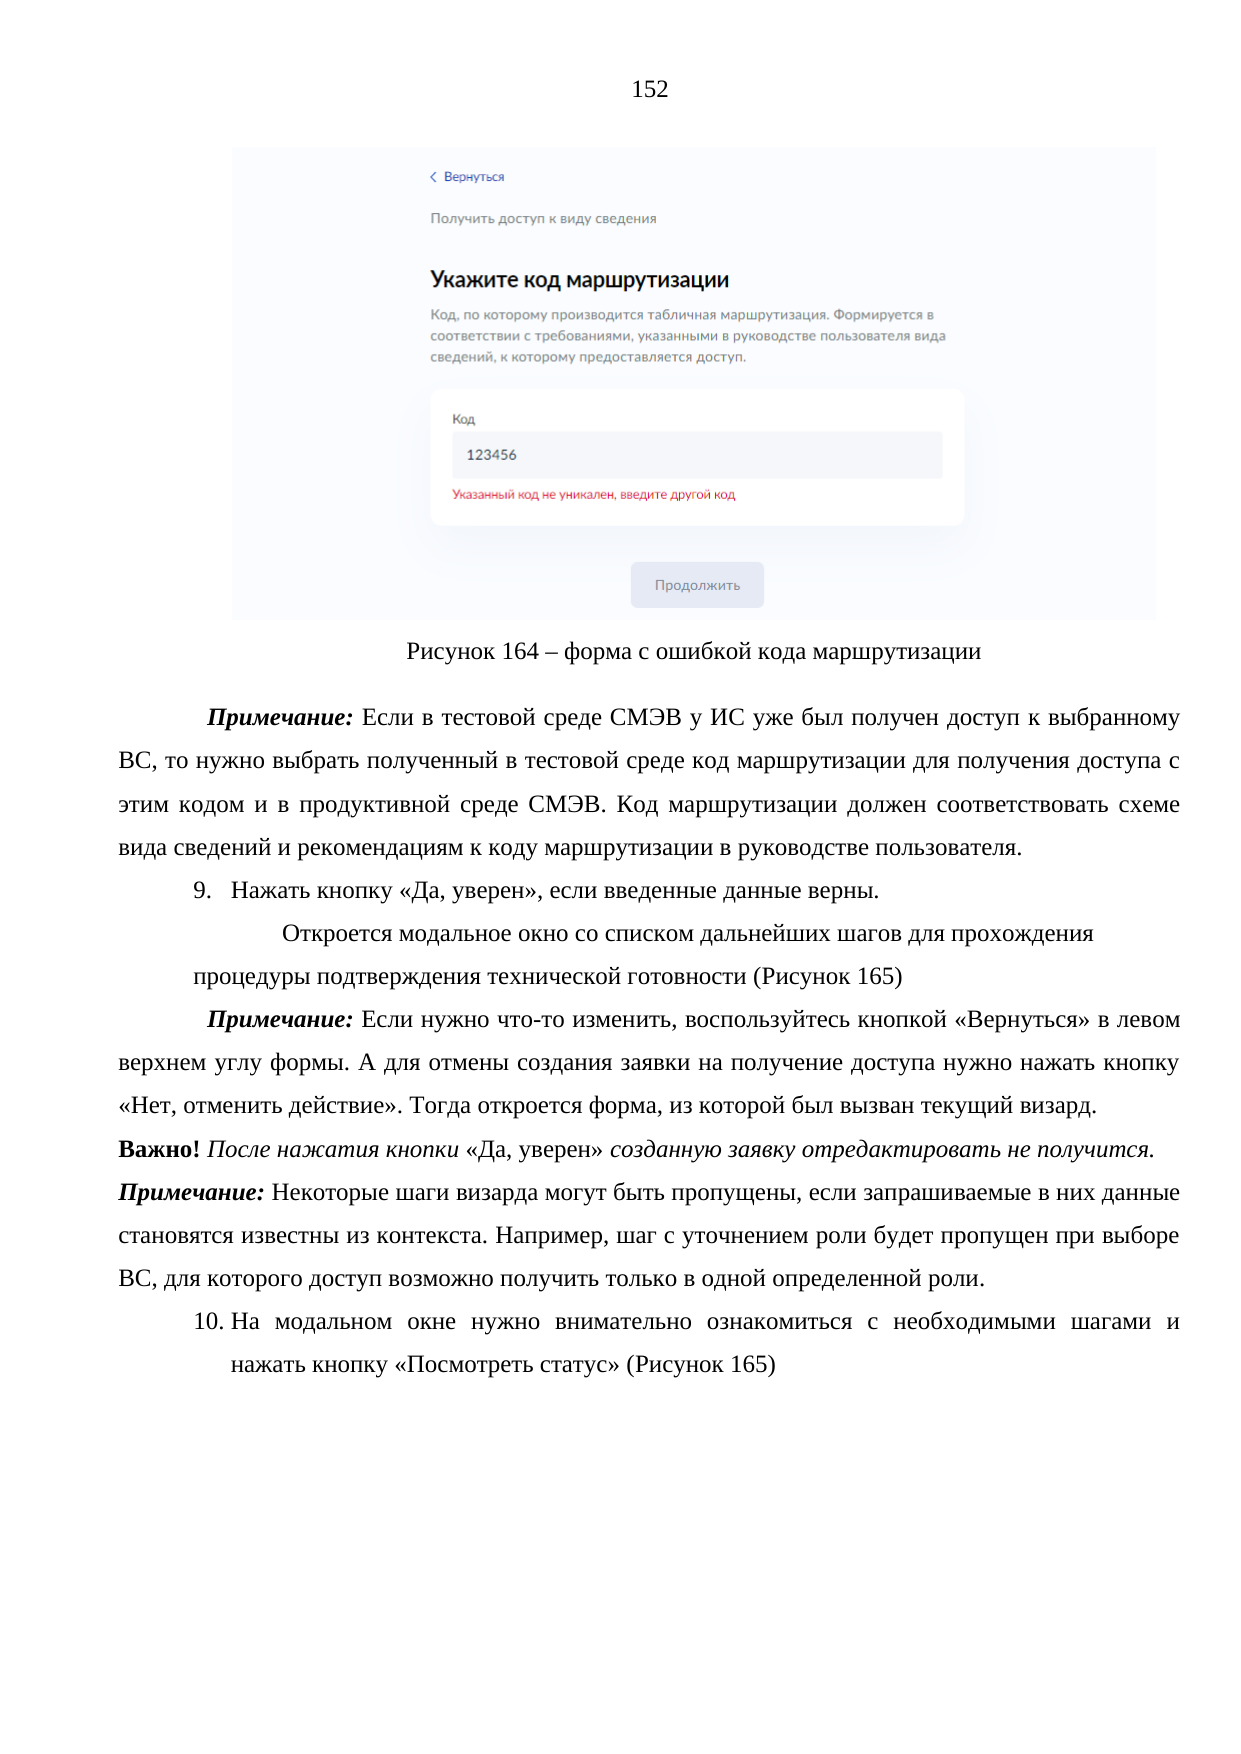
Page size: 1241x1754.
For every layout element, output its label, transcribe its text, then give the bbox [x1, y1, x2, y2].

text Примечание: Некоторые шаги визарда могут быть пропущены, если запрашиваемые в них данные становятся известны из контекста. Например, шаг с уточнением роли будет пропущен при выборе ВС, для которого доступ возможно получить только в одной определенной роли. [118, 1177, 1181, 1292]
picture [232, 147, 1157, 620]
list Нажать кнопку «Да, уверен», если введенные данные верны. [193, 875, 1181, 904]
text Рисунок 164 – форма с ошибкой кода маршрутизации [118, 636, 1181, 665]
list На модальном окне нужно внимательно ознакомиться с необходимыми шагами и нажать кнопку «Посмотреть статус» (Рисунок 165) [193, 1306, 1181, 1378]
text Важно! После нажатия кнопки «Да, уверен» созданную заявку отредактировать не получится. [118, 1134, 1181, 1162]
text Примечание: Если нужно что-то изменить, воспользуйтесь кнопкой «Вернуться» в левом верхнем углу формы. А для отмены создания заявки на получение доступа нужно нажать кнопку «Нет, отменить действие». Тогда откроется форма, из которой был вызван текущий визард. [118, 1004, 1181, 1119]
list Откроется модальное окно со списком дальнейших шагов для прохождения процедуры подтверждения технической готовности (Рисунок 165) [193, 918, 1181, 990]
text Примечание: Если в тестовой среде СМЭВ у ИС уже был получен доступ к выбранному ВС, то нужно выбрать полученный в тестовой среде код маршрутизации для получения доступа с этим кодом и в продуктивной среде СМЭВ. Код маршрутизации должен соответствовать схеме вида сведений и рекомендациям к коду маршрутизации в руководстве пользователя. [118, 702, 1181, 861]
